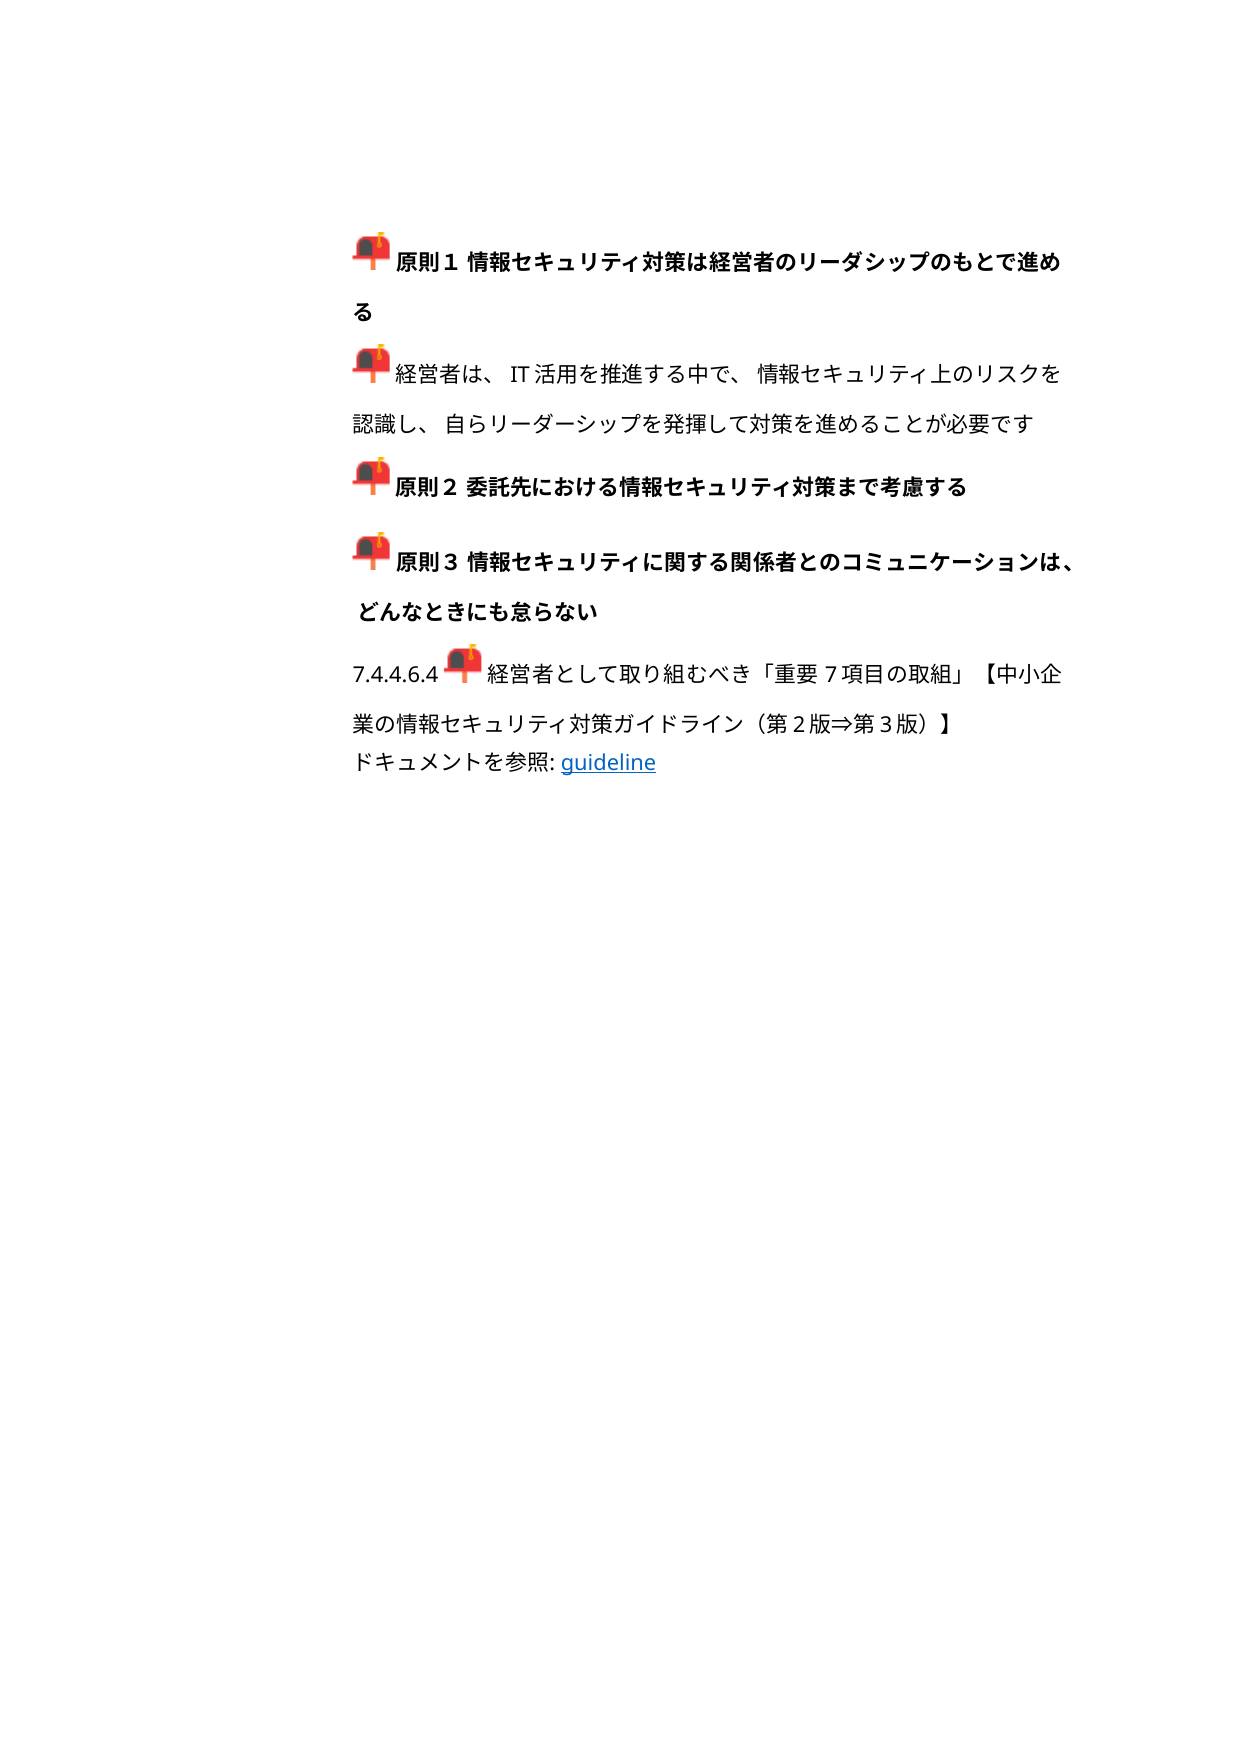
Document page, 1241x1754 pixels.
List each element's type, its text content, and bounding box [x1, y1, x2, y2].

picture [352, 457, 390, 495]
text 原則３ 情報セキュリティに関する関係者とのコミュニケーションは、 どんなときにも怠らない [352, 517, 1063, 629]
text 経営者は、 IT活用を推進する中で、 情報セキュリティ上のリスクを認識し、 自らリーダーシップを発揮して対策を進めることが必要です [352, 329, 1063, 442]
text 原則２ 委託先における情報セキュリティ対策まで考慮する [352, 442, 1063, 517]
text 経営者として取り組むべき「重要 7項目の取組」【中小企業の情報セキュリティ対策ガイドライン（第2版⇒第3版）】 [352, 629, 1063, 742]
picture [352, 232, 390, 270]
picture [352, 344, 390, 383]
picture [443, 644, 482, 683]
picture [352, 532, 390, 570]
text ドキュメントを参照: guideline [352, 742, 1063, 779]
text 原則１ 情報セキュリティ対策は経営者のリーダシップのもとで進める [352, 217, 1063, 329]
